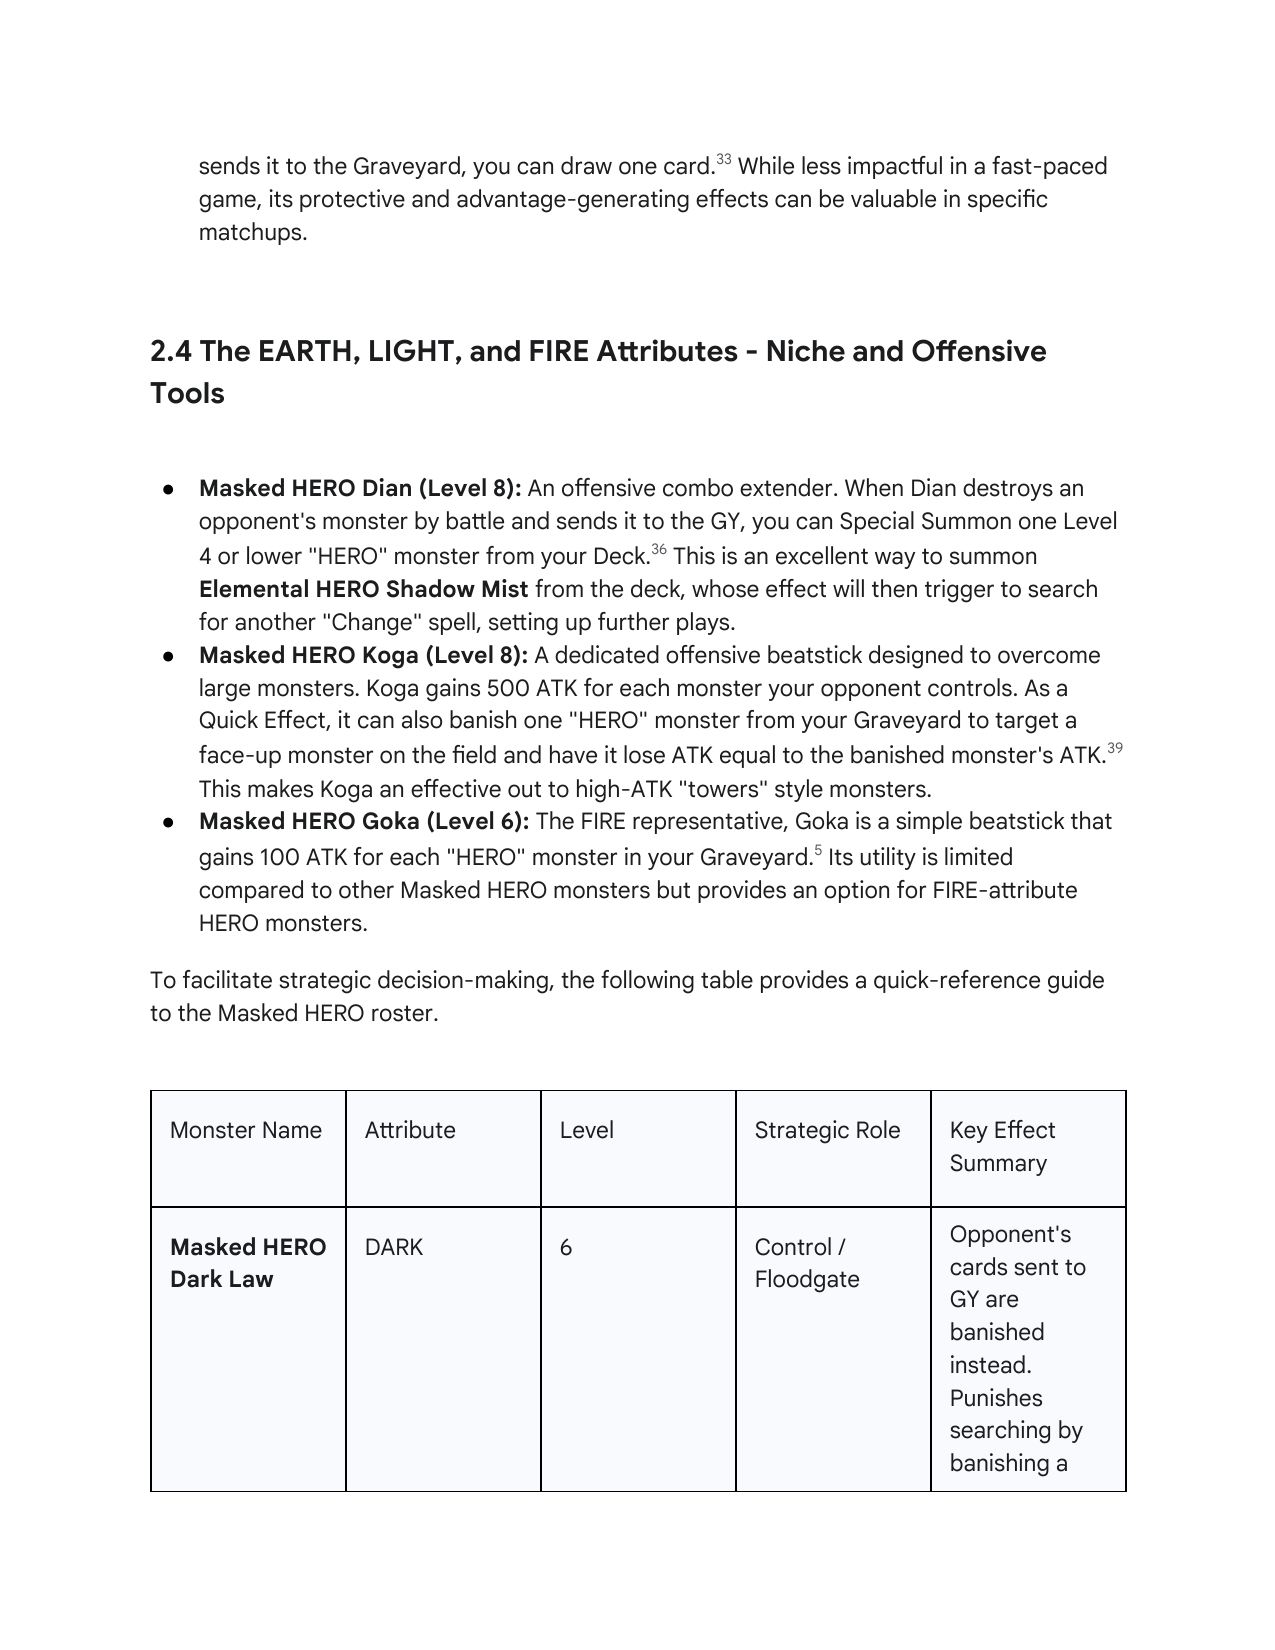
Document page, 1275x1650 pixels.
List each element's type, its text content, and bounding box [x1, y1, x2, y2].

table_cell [932, 1208, 1125, 1491]
subtitle 2.4 The EARTH, LIGHT, and FIRE Attributes - Niche and Offensive Tools [150, 333, 1125, 412]
table_cell 6 [542, 1208, 735, 1491]
text To facilitate strategic decision-making, the following table provides a quick-reference guide to the Masked HERO roster. [150, 966, 1125, 1028]
table_header Key Effect Summary [932, 1091, 1125, 1206]
list Masked HERO Koga (Level 8): A dedicated offensive beatstick designed to overcome large monsters. Koga gains 500 ATK for each monster your opponent controls. As a Quick Effect, it can also banish one "HERO" monster from your Graveyard to target a face-up monster on the field and have it lose ATK equal to the banished monster's ATK.39 This makes Koga an effective out to high-ATK "towers" style monsters. [161, 641, 1125, 804]
table_header Attribute [347, 1091, 540, 1206]
table_header Monster Name [152, 1091, 345, 1206]
table_header Strategic Role [737, 1091, 930, 1206]
table_cell Control / Floodgate [737, 1208, 930, 1491]
table_cell DARK [347, 1208, 540, 1491]
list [161, 150, 1125, 247]
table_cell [152, 1208, 345, 1491]
list Masked HERO Goka (Level 6): The FIRE representative, Goka is a simple beatstick that gains 100 ATK for each "HERO" monster in your Graveyard.5 Its utility is limited compared to other Masked HERO monsters but provides an option for FIRE-attribute HERO monsters. [161, 808, 1125, 937]
list Masked HERO Dian (Level 8): An offensive combo extender. When Dian destroys an opponent's monster by battle and sends it to the GY, you can Special Summon one Level 4 or lower "HERO" monster from your Deck.36 This is an excellent way to summon Elemental HERO Shadow Mist from the deck, whose effect will then trigger to search for another "Change" spell, setting up further plays. [161, 474, 1125, 637]
table_header Level [542, 1091, 735, 1206]
